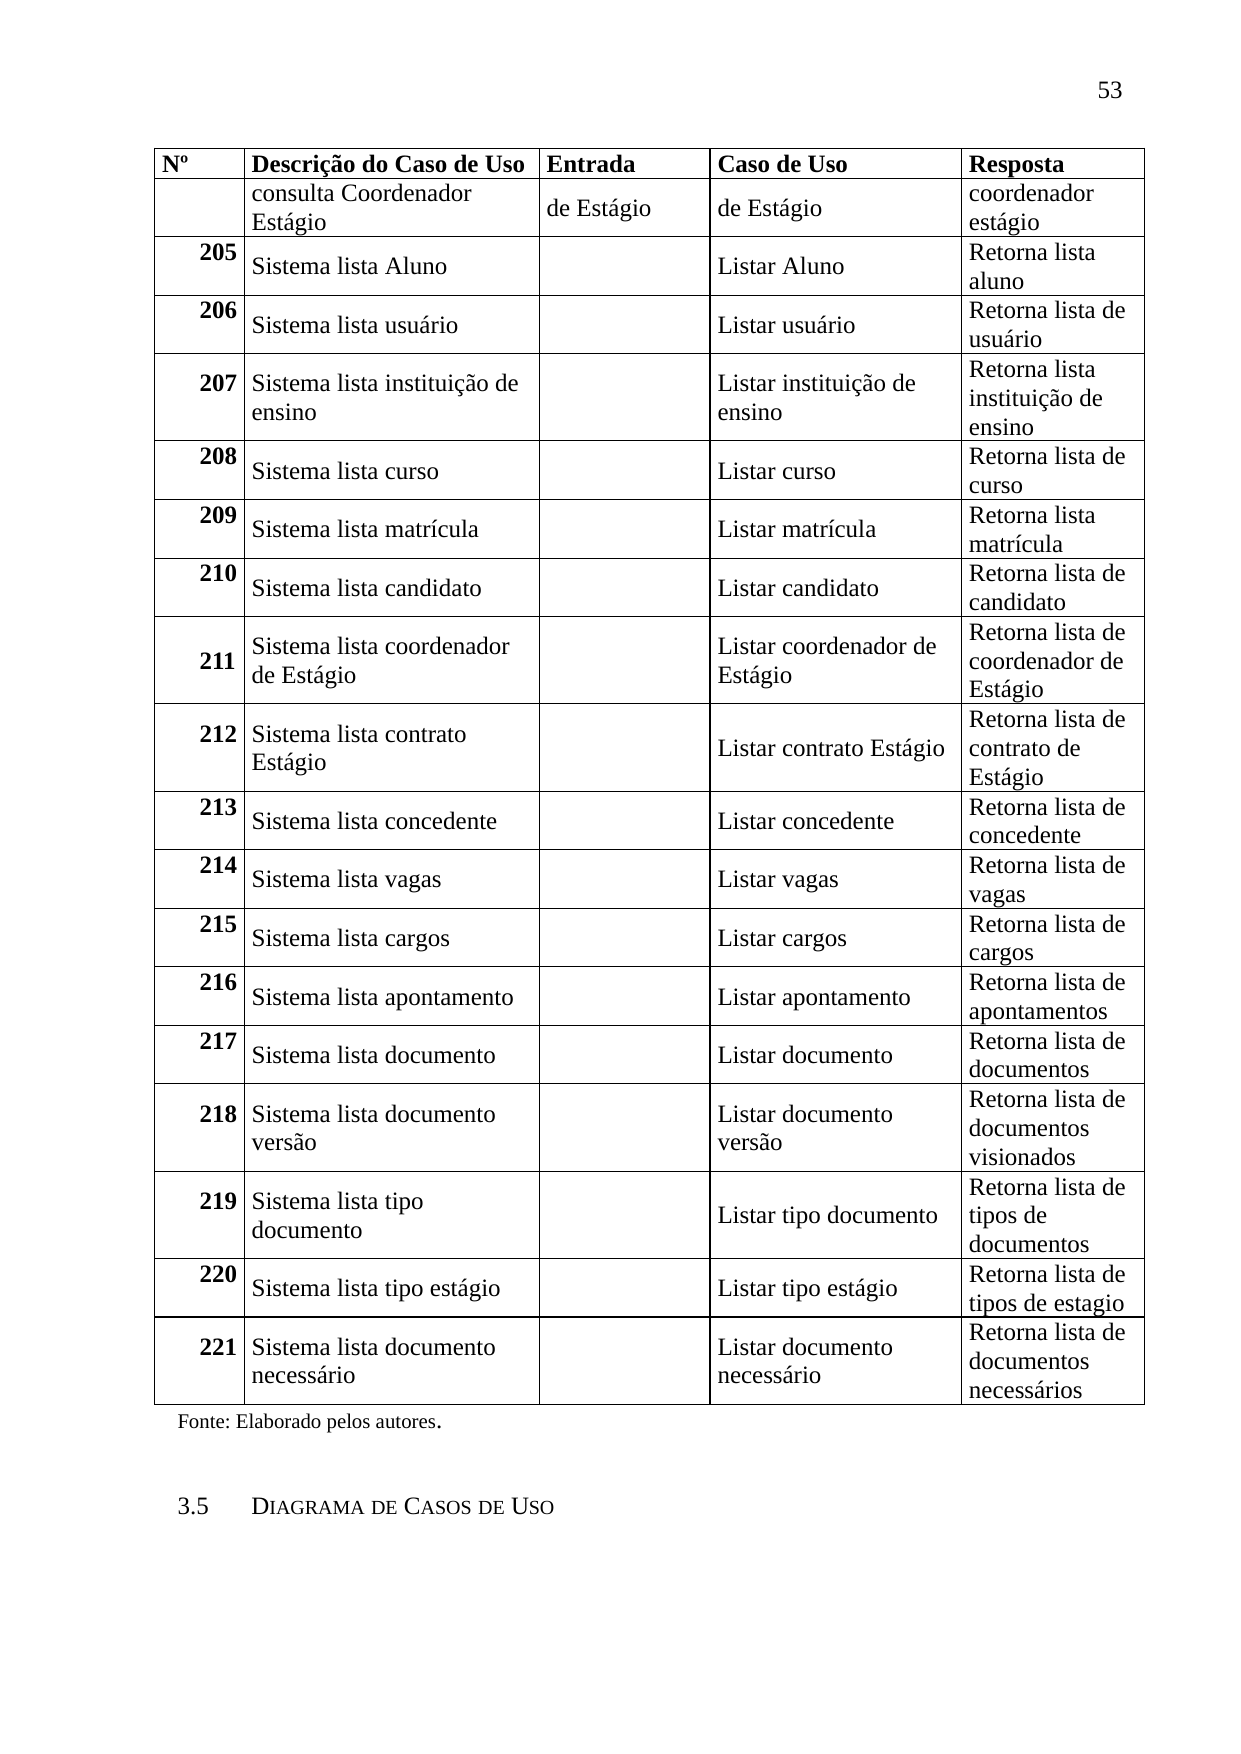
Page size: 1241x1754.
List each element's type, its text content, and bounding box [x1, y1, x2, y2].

table_cell Sistema lista tipo documento [245, 1172, 539, 1258]
table_cell Retorna lista de concedente [962, 792, 1144, 849]
table_cell Listar contrato Estágio [711, 704, 961, 791]
table_cell Listar usuário [711, 296, 961, 353]
table_cell Retorna lista aluno [962, 237, 1144, 294]
table_cell Sistema lista usuário [245, 296, 539, 353]
table_cell Sistema lista Aluno [245, 237, 539, 294]
table_cell [155, 1026, 244, 1083]
table_cell Retorna lista de documentos necessários [962, 1318, 1144, 1404]
table_cell Listar documento necessário [711, 1318, 961, 1404]
subtitle Diagrama de Casos de Uso [177, 1491, 1122, 1520]
table_cell Consulta coordenador de Estágio [711, 179, 961, 236]
table_cell Sistema lista candidato [245, 559, 539, 616]
table_cell Retorna lista de cargos [962, 909, 1144, 966]
table_cell [155, 1318, 244, 1404]
table_cell Retorna dados coordenador estágio [962, 179, 1144, 236]
table_cell [540, 1084, 709, 1171]
table_cell [155, 296, 244, 353]
table_header Descrição do Caso de Uso [245, 149, 539, 177]
table_header Entrada [540, 149, 709, 177]
table_cell Retorna lista de coordenador de Estágio [962, 617, 1144, 703]
table_cell [540, 441, 709, 499]
table_cell Listar documento [711, 1026, 961, 1083]
table_cell [155, 441, 244, 499]
table_cell Retorna lista de tipos de documentos [962, 1172, 1144, 1258]
table_cell Retorna lista instituição de ensino [962, 354, 1144, 440]
table_cell [540, 296, 709, 353]
table_cell Sistema lista documento [245, 1026, 539, 1083]
table_cell Sistema lista vagas [245, 850, 539, 908]
table_cell Sistema lista curso [245, 441, 539, 499]
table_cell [245, 179, 539, 236]
table_cell Listar Aluno [711, 237, 961, 294]
table_cell Listar apontamento [711, 967, 961, 1025]
table_cell Sistema lista documento versão [245, 1084, 539, 1171]
table_cell Sistema lista concedente [245, 792, 539, 849]
table_cell Sistema lista cargos [245, 909, 539, 966]
table_cell Retorna lista de documentos visionados [962, 1084, 1144, 1171]
table_cell [540, 704, 709, 791]
table_cell Listar instituição de ensino [711, 354, 961, 440]
table_cell [155, 179, 244, 236]
table_cell Listar cargos [711, 909, 961, 966]
table_cell [155, 559, 244, 616]
table_cell [540, 500, 709, 557]
table_cell Sistema lista contrato Estágio [245, 704, 539, 791]
table_header Resposta [962, 149, 1144, 177]
table_cell [155, 354, 244, 440]
table_cell Listar curso [711, 441, 961, 499]
table_header Nº [155, 149, 244, 177]
table_cell [540, 1172, 709, 1258]
table_cell Sistema lista documento necessário [245, 1318, 539, 1404]
table_cell [540, 1026, 709, 1083]
table_cell [540, 850, 709, 908]
table_cell Retorna lista de contrato de Estágio [962, 704, 1144, 791]
table_cell Sistema lista coordenador de Estágio [245, 617, 539, 703]
table_cell [155, 909, 244, 966]
table_cell [155, 1084, 244, 1171]
table_cell [540, 1259, 709, 1316]
table_cell Retorna lista de usuário [962, 296, 1144, 353]
table_cell [155, 1259, 244, 1316]
table_cell [155, 850, 244, 908]
table_cell Listar documento versão [711, 1084, 961, 1171]
table_cell [155, 617, 244, 703]
table_cell Retorna lista de tipos de estagio [962, 1259, 1144, 1316]
table_cell [540, 909, 709, 966]
table_cell [540, 354, 709, 440]
table_cell Retorna lista de apontamentos [962, 967, 1144, 1025]
table_header Caso de Uso [711, 149, 961, 177]
table_cell [155, 1172, 244, 1258]
table_cell Listar vagas [711, 850, 961, 908]
table_cell Sistema lista instituição de ensino [245, 354, 539, 440]
table_cell [540, 967, 709, 1025]
table_cell Id coordenador de Estágio [540, 179, 709, 236]
table_cell Retorna lista de documentos [962, 1026, 1144, 1083]
table_cell Listar matrícula [711, 500, 961, 557]
table_cell [540, 559, 709, 616]
table_cell Retorna lista matrícula [962, 500, 1144, 557]
table_cell [155, 500, 244, 557]
table_cell Sistema lista matrícula [245, 500, 539, 557]
table_cell [540, 617, 709, 703]
table_cell [155, 792, 244, 849]
table_cell [540, 1318, 709, 1404]
text Fonte: Elaborado pelos autores. [177, 1405, 1122, 1433]
table_cell Retorna lista de vagas [962, 850, 1144, 908]
table_cell Listar tipo estágio [711, 1259, 961, 1316]
table_cell Sistema lista apontamento [245, 967, 539, 1025]
table_cell Retorna lista de curso [962, 441, 1144, 499]
table_cell Listar candidato [711, 559, 961, 616]
table_cell Listar coordenador de Estágio [711, 617, 961, 703]
table_cell [540, 792, 709, 849]
table_cell [155, 704, 244, 791]
table_cell Listar tipo documento [711, 1172, 961, 1258]
table_cell [155, 237, 244, 294]
table_cell Listar concedente [711, 792, 961, 849]
table_cell Retorna lista de candidato [962, 559, 1144, 616]
table_cell [155, 967, 244, 1025]
table_cell Sistema lista tipo estágio [245, 1259, 539, 1316]
table_cell [540, 237, 709, 294]
